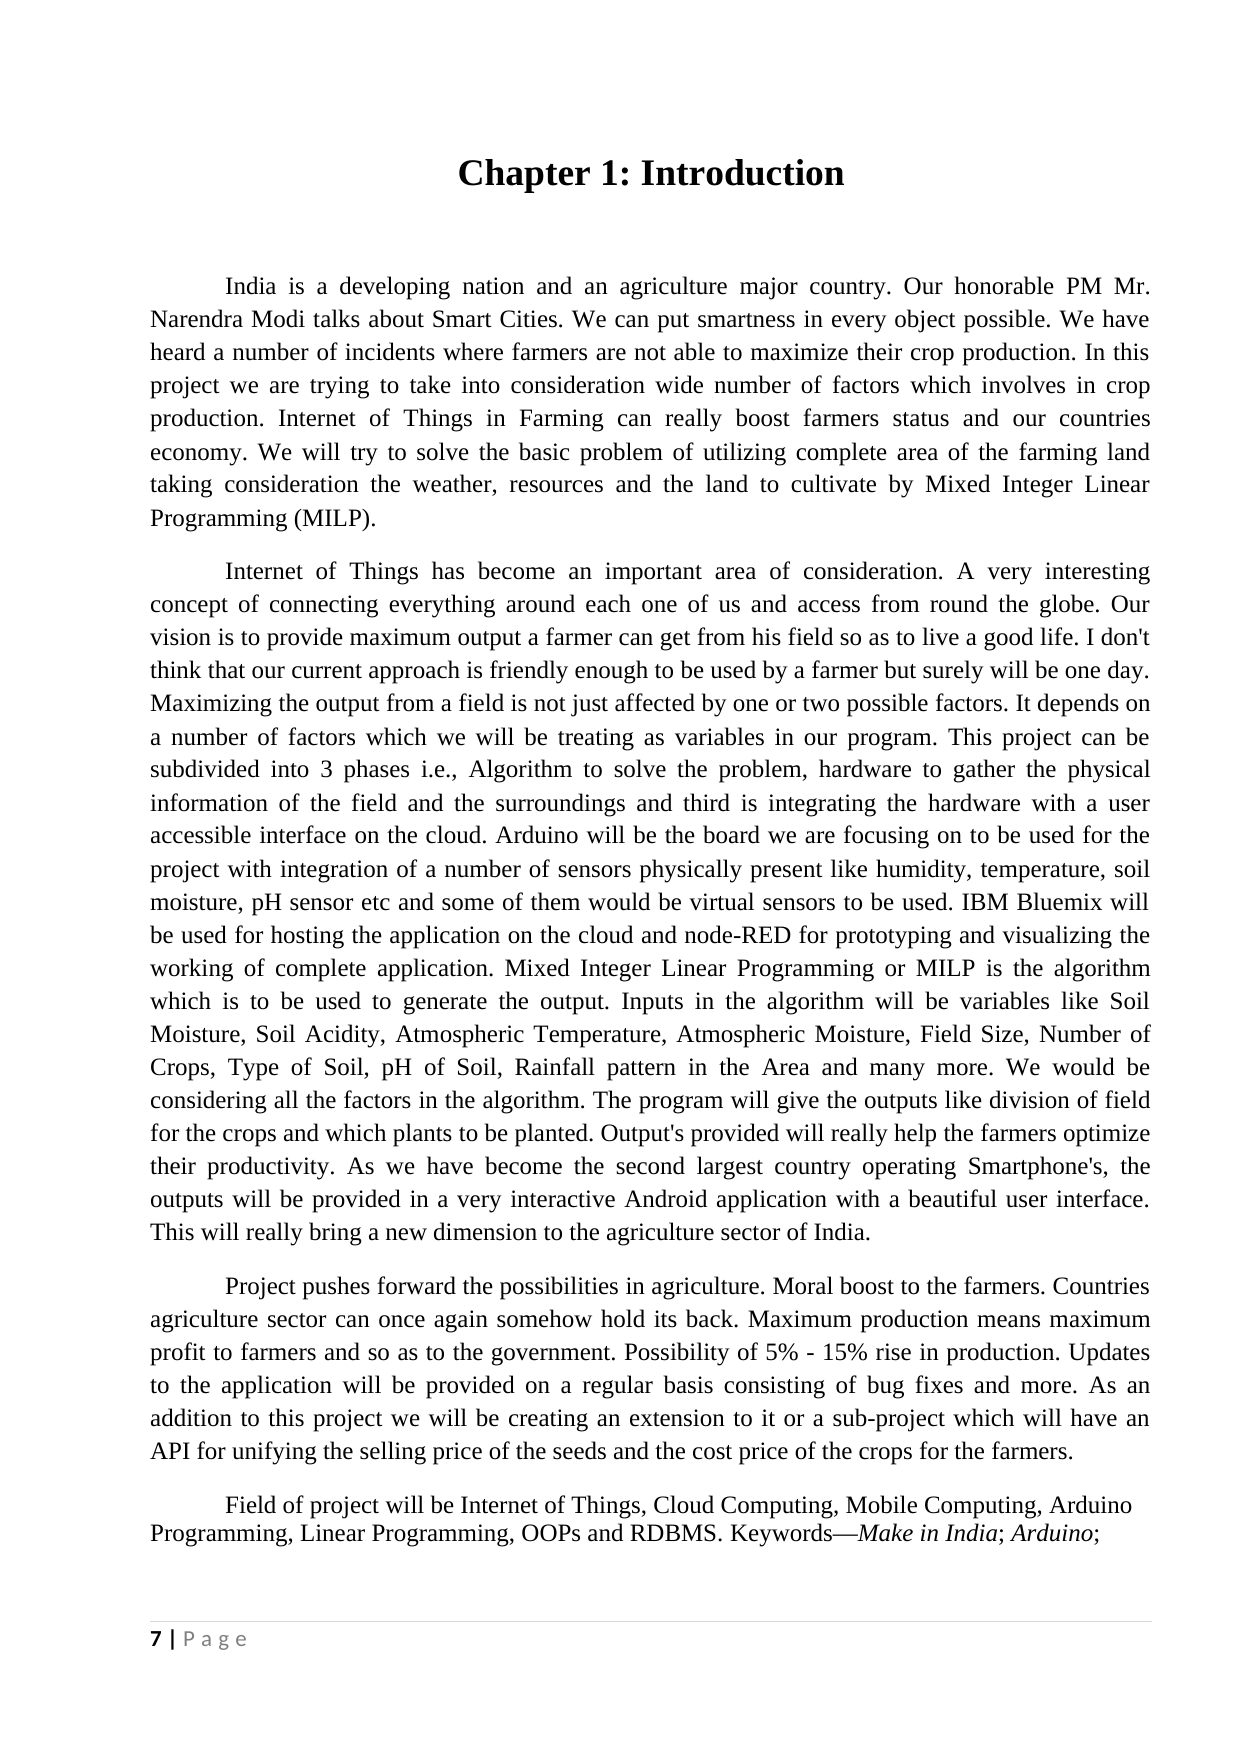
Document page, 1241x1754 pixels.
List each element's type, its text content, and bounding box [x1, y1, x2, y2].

text Project pushes forward the possibilities in agriculture. Moral boost to the farmers. Countries agriculture sector can once again somehow hold its back. Maximum production means maximum profit to farmers and so as to the government. Possibility of 5% - 15% rise in production. Updates to the application will be provided on a regular basis consisting of bug fixes and more. As an addition to this project we will be creating an extension to it or a sub-project which will have an API for unifying the selling price of the seeds and the cost price of the crops for the farmers. [150, 1271, 1152, 1464]
text India is a developing nation and an agriculture major country. Our honorable PM Mr. Narendra Modi talks about Smart Cities. We can put smartness in every object possible. We have heard a number of incidents where farmers are not able to maximize their crop production. In this project we are trying to take into consideration wide number of factors which involves in crop production. Internet of Things in Farming can really boost farmers status and our countries economy. We will try to solve the basic problem of utilizing complete area of the farming land taking consideration the weather, resources and the land to cultivate by Mixed Integer Linear Programming (MILP). [150, 271, 1152, 531]
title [150, 1490, 1152, 1547]
text Internet of Things has become an important area of consideration. A very interesting concept of connecting everything around each one of us and access from round the globe. Our vision is to provide maximum output a farmer can get from his field so as to live a good life. I don't think that our current approach is friendly enough to be used by a farmer but surely will be one day. Maximizing the output from a field is not just affected by one or two possible factors. It depends on a number of factors which we will be treating as variables in our program. This project can be subdivided into 3 phases i.e., Algorithm to solve the problem, hardware to gather the physical information of the field and the surroundings and third is integrating the hardware with a user accessible interface on the cloud. Arduino will be the board we are focusing on to be used for the project with integration of a number of sensors physically present like humidity, temperature, soil moisture, pH sensor etc and some of them would be virtual sensors to be used. IBM Bluemix will be used for hosting the application on the cloud and node-RED for prototyping and visualizing the working of complete application. Mixed Integer Linear Programming or MILP is the algorithm which is to be used to generate the output. Inputs in the algorithm will be variables like Soil Moisture, Soil Acidity, Atmospheric Temperature, Atmospheric Moisture, Field Size, Number of Crops, Type of Soil, pH of Soil, Rainfall pattern in the Area and many more. We would be considering all the factors in the algorithm. The program will give the outputs like division of field for the crops and which plants to be planted. Output's provided will really help the farmers optimize their productivity. As we have become the second largest country operating Smartphone's, the outputs will be provided in a very interactive Android application with a beautiful user interface. This will really bring a new dimension to the agriculture sector of India. [150, 556, 1152, 1246]
text Chapter 1: Introduction [150, 150, 1152, 193]
